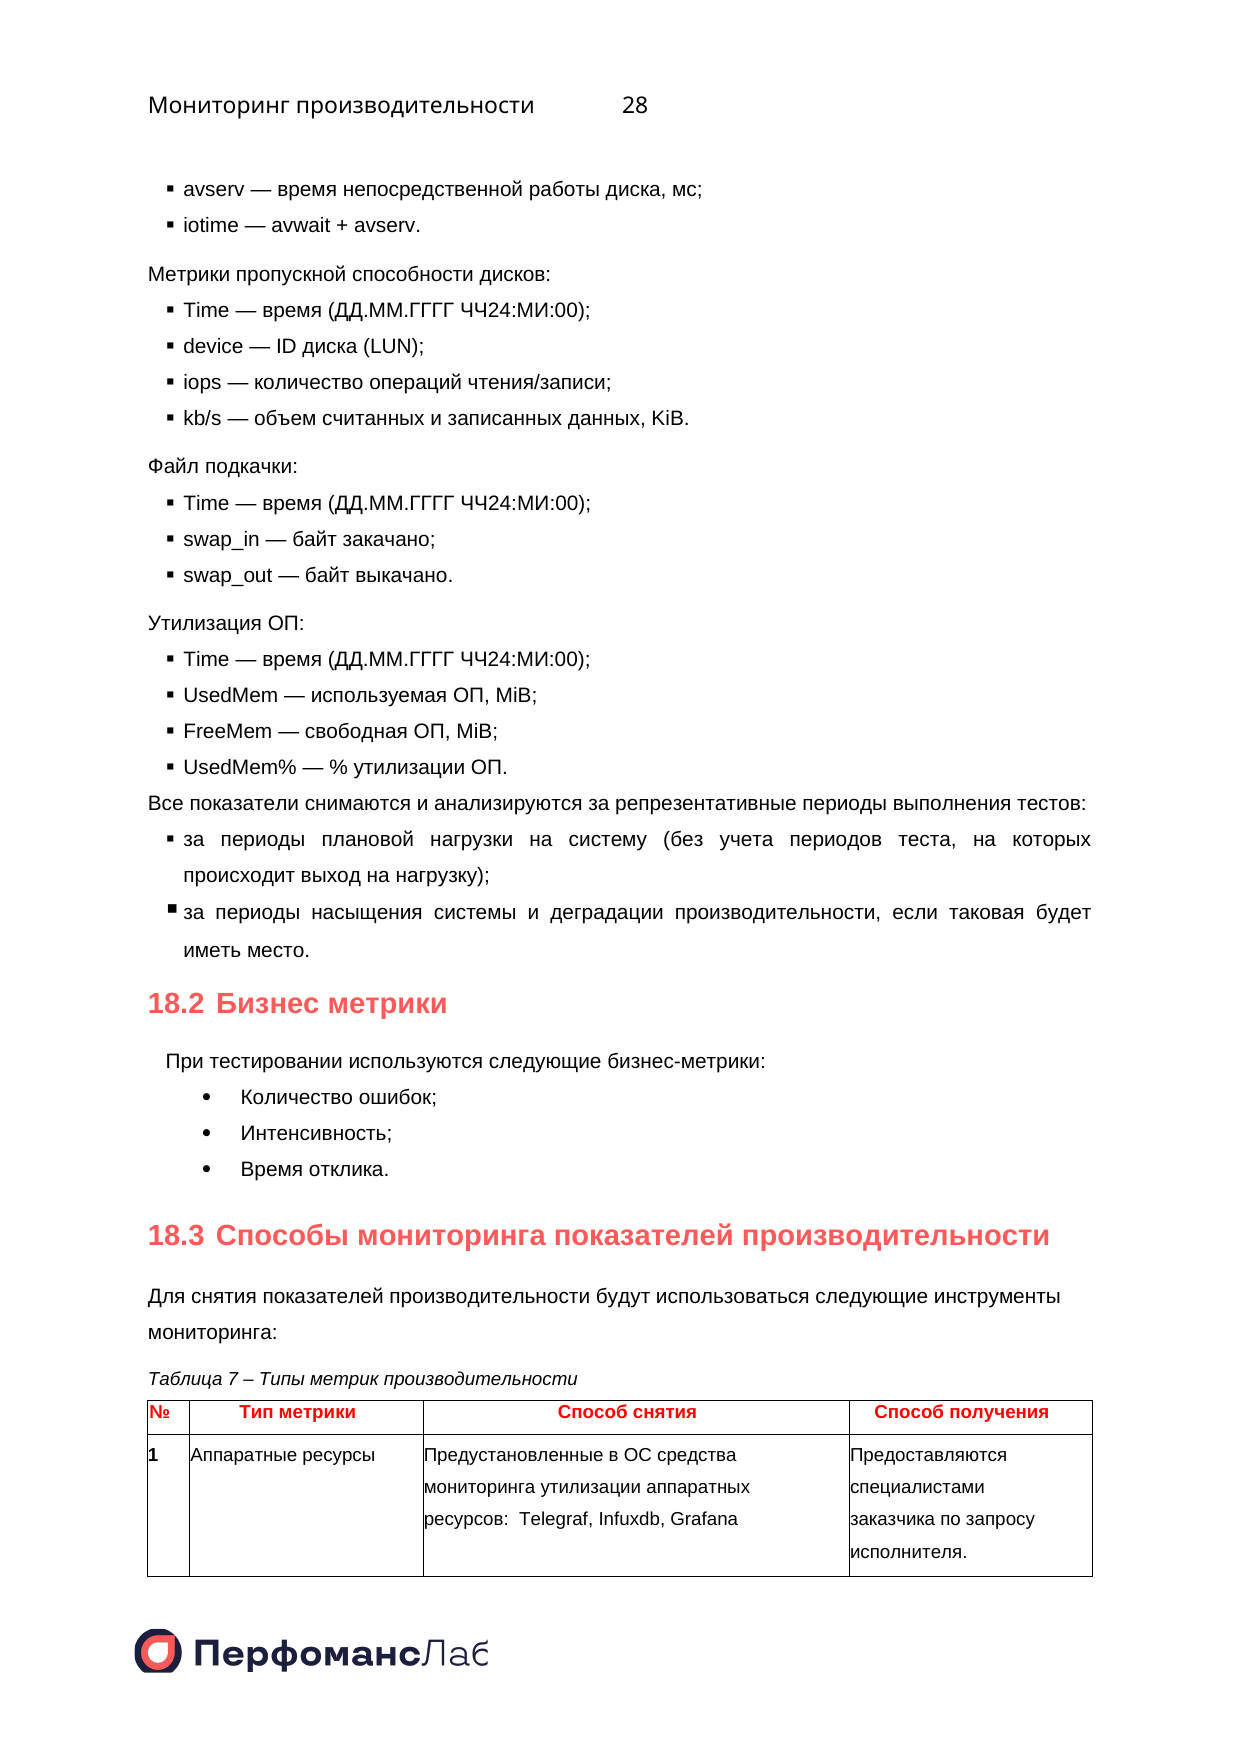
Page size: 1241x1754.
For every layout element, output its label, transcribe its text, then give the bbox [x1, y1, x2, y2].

text Для снятия показателей производительности будут использоваться следующие инструменты мониторинга: [148, 1284, 1092, 1343]
text iops — количество операций чтения/записи; [165, 370, 1092, 394]
table_header Тип метрики [190, 1401, 423, 1434]
table_header № [148, 1401, 189, 1434]
text Все показатели снимаются и анализируются за репрезентативные периоды выполнения тестов: [148, 791, 1092, 815]
subtitle Бизнес метрики [148, 986, 1092, 1019]
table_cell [850, 1435, 1092, 1576]
table_header Способ получения [850, 1401, 1092, 1434]
list При тестировании используются следующие бизнес-метрики: [165, 1049, 1092, 1073]
picture [134, 1628, 488, 1673]
subtitle Способы мониторинга показателей производительности [148, 1218, 1092, 1251]
text Метрики пропускной способности дисков: [148, 262, 1092, 286]
text за периоды плановой нагрузки на систему (без учета периодов теста, на которых происходит выход на нагрузку); [165, 827, 1092, 887]
text Утилизация ОП: [148, 611, 1092, 635]
text iotime — avwait + avserv. [165, 213, 1092, 237]
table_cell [424, 1435, 849, 1576]
list Время отклика. [203, 1157, 1092, 1181]
text device — ID диска (LUN); [165, 334, 1092, 358]
text UsedMem — используемая ОП, MiB; [165, 683, 1092, 707]
list Интенсивность; [203, 1121, 1092, 1145]
text kb/s — объем считанных и записанных данных, KiB. [165, 406, 1092, 430]
text UsedMem% — % утилизации ОП. [165, 755, 1092, 779]
table_cell 1 [148, 1435, 189, 1576]
text Time — время (ДД.ММ.ГГГГ ЧЧ24:МИ:00); [165, 647, 1092, 671]
list Количество ошибок; [203, 1085, 1092, 1109]
text Time — время (ДД.ММ.ГГГГ ЧЧ24:МИ:00); [165, 490, 1092, 514]
text Time — время (ДД.ММ.ГГГГ ЧЧ24:МИ:00); [165, 298, 1092, 322]
text Файл подкачки: [148, 454, 1092, 478]
text за периоды насыщения системы и деградации производительности, если таковая будет иметь место. [165, 899, 1092, 961]
text swap_in — байт закачано; [165, 526, 1092, 550]
text FreeMem — свободная ОП, MiB; [165, 719, 1092, 743]
table_cell Аппаратные ресурсы [190, 1435, 423, 1576]
text swap_out — байт выкачано. [165, 562, 1092, 586]
table_header Способ снятия [424, 1401, 849, 1434]
text avserv — время непосредственной работы диска, мс; [165, 177, 1092, 201]
